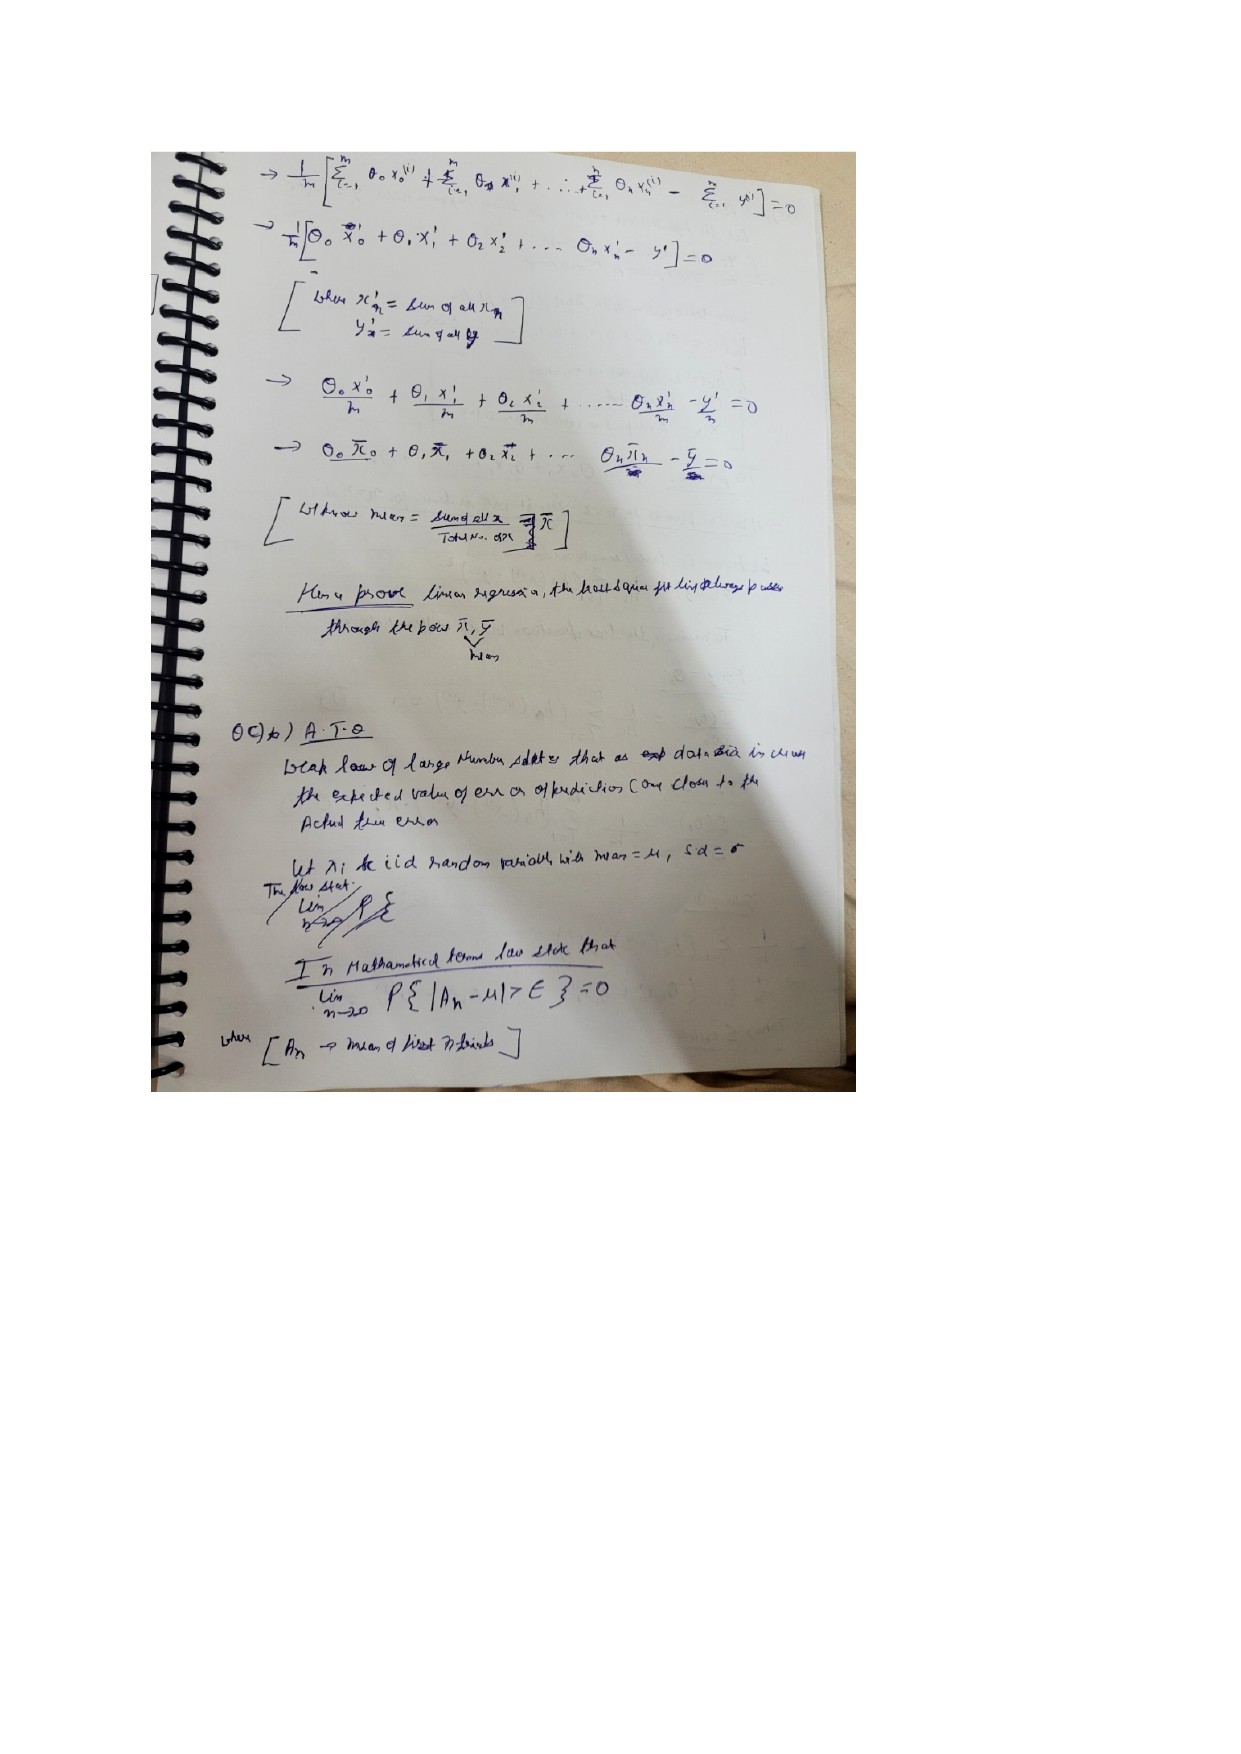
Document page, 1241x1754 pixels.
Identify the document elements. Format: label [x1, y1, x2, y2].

picture [151, 153, 856, 1092]
